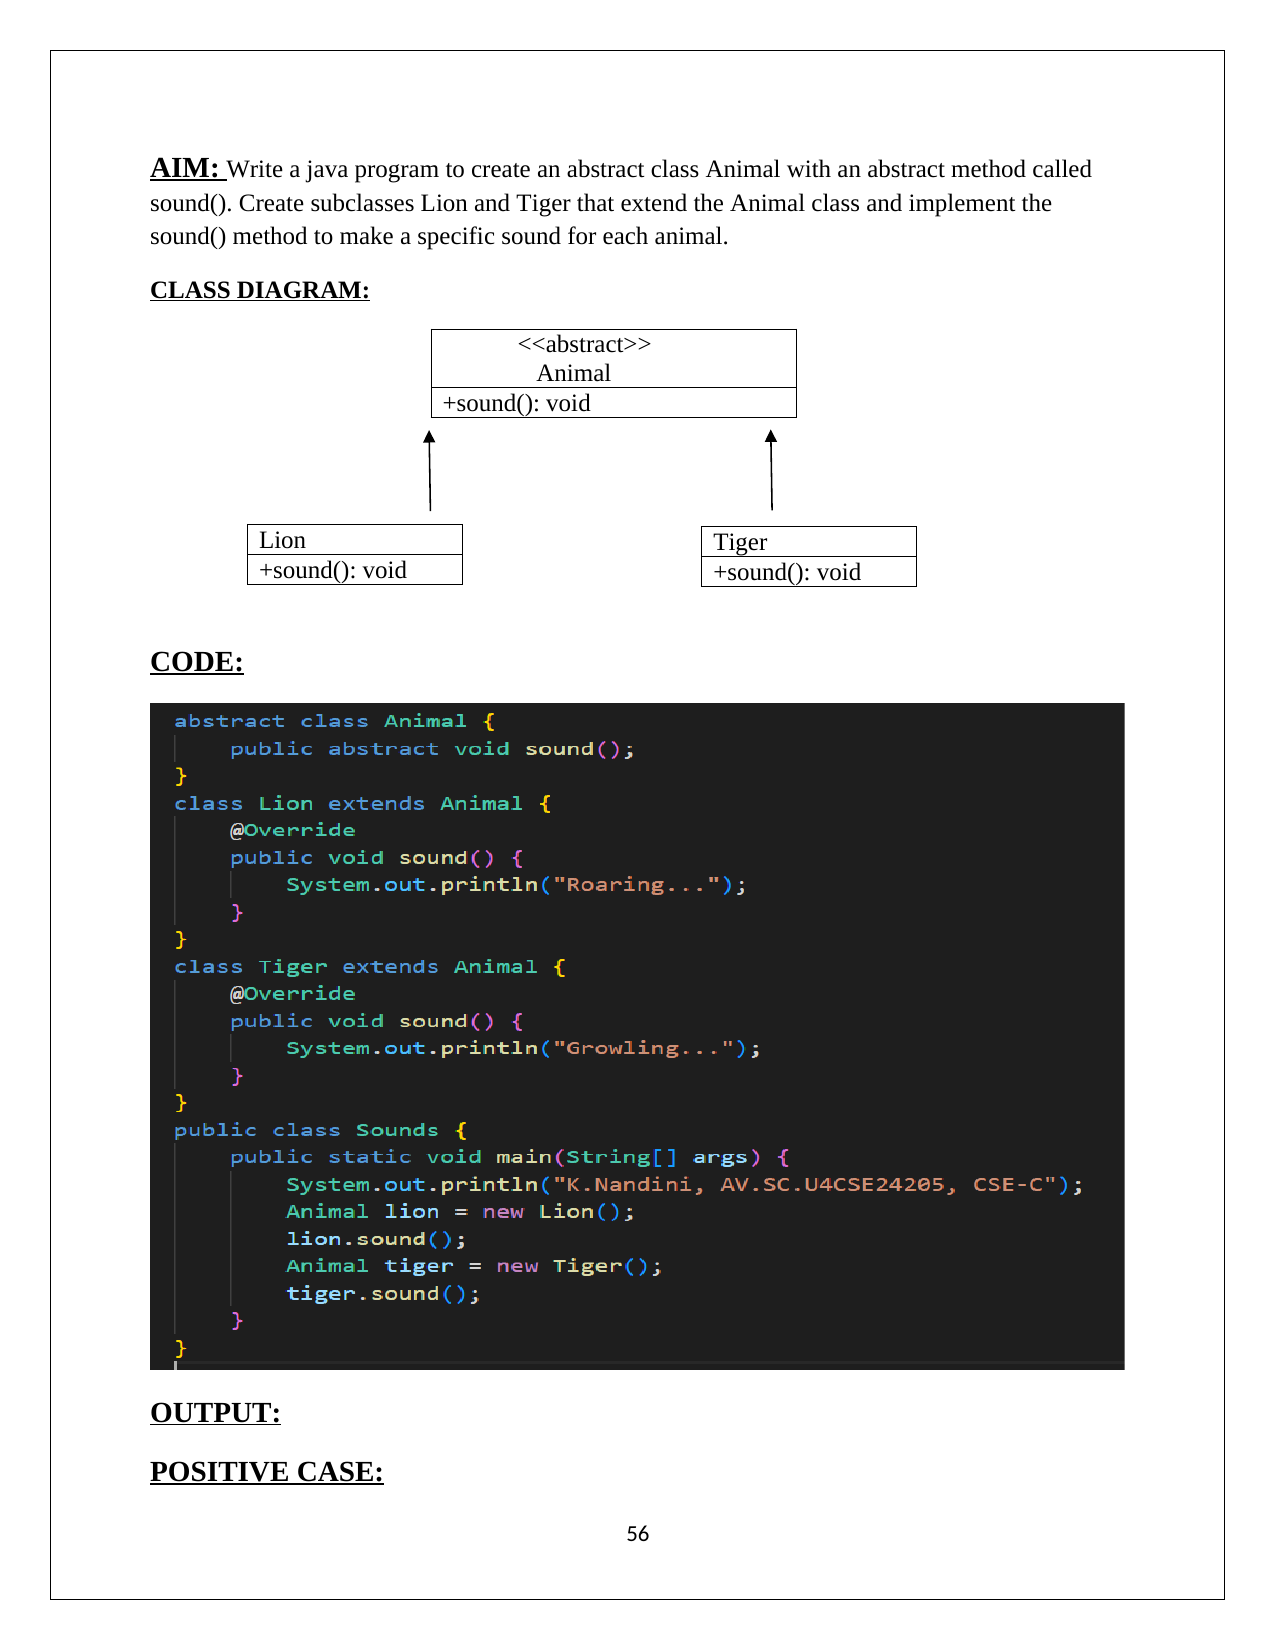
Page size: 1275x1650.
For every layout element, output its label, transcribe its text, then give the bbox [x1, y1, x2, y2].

table_header <<abstract>> Animal [432, 330, 796, 387]
table_header Tiger [702, 527, 916, 556]
table_cell +sound(): void [248, 555, 462, 583]
text AIM: Write a java program to create an abstract class Animal with an abstract method called sound(). Create subclasses Lion and Tiger that extend the Animal class and implement the sound() method to make a specific sound for each animal. [150, 150, 1125, 249]
table_header Lion [248, 525, 462, 554]
text CLASS DIAGRAM: [150, 275, 1125, 303]
text CODE: [150, 644, 1125, 677]
text OUTPUT: [150, 1395, 1125, 1428]
table_cell +sound(): void [432, 388, 796, 417]
text POSITIVE CASE: [150, 1454, 1125, 1488]
picture [150, 703, 1125, 1370]
table_cell +sound(): void [702, 557, 916, 586]
